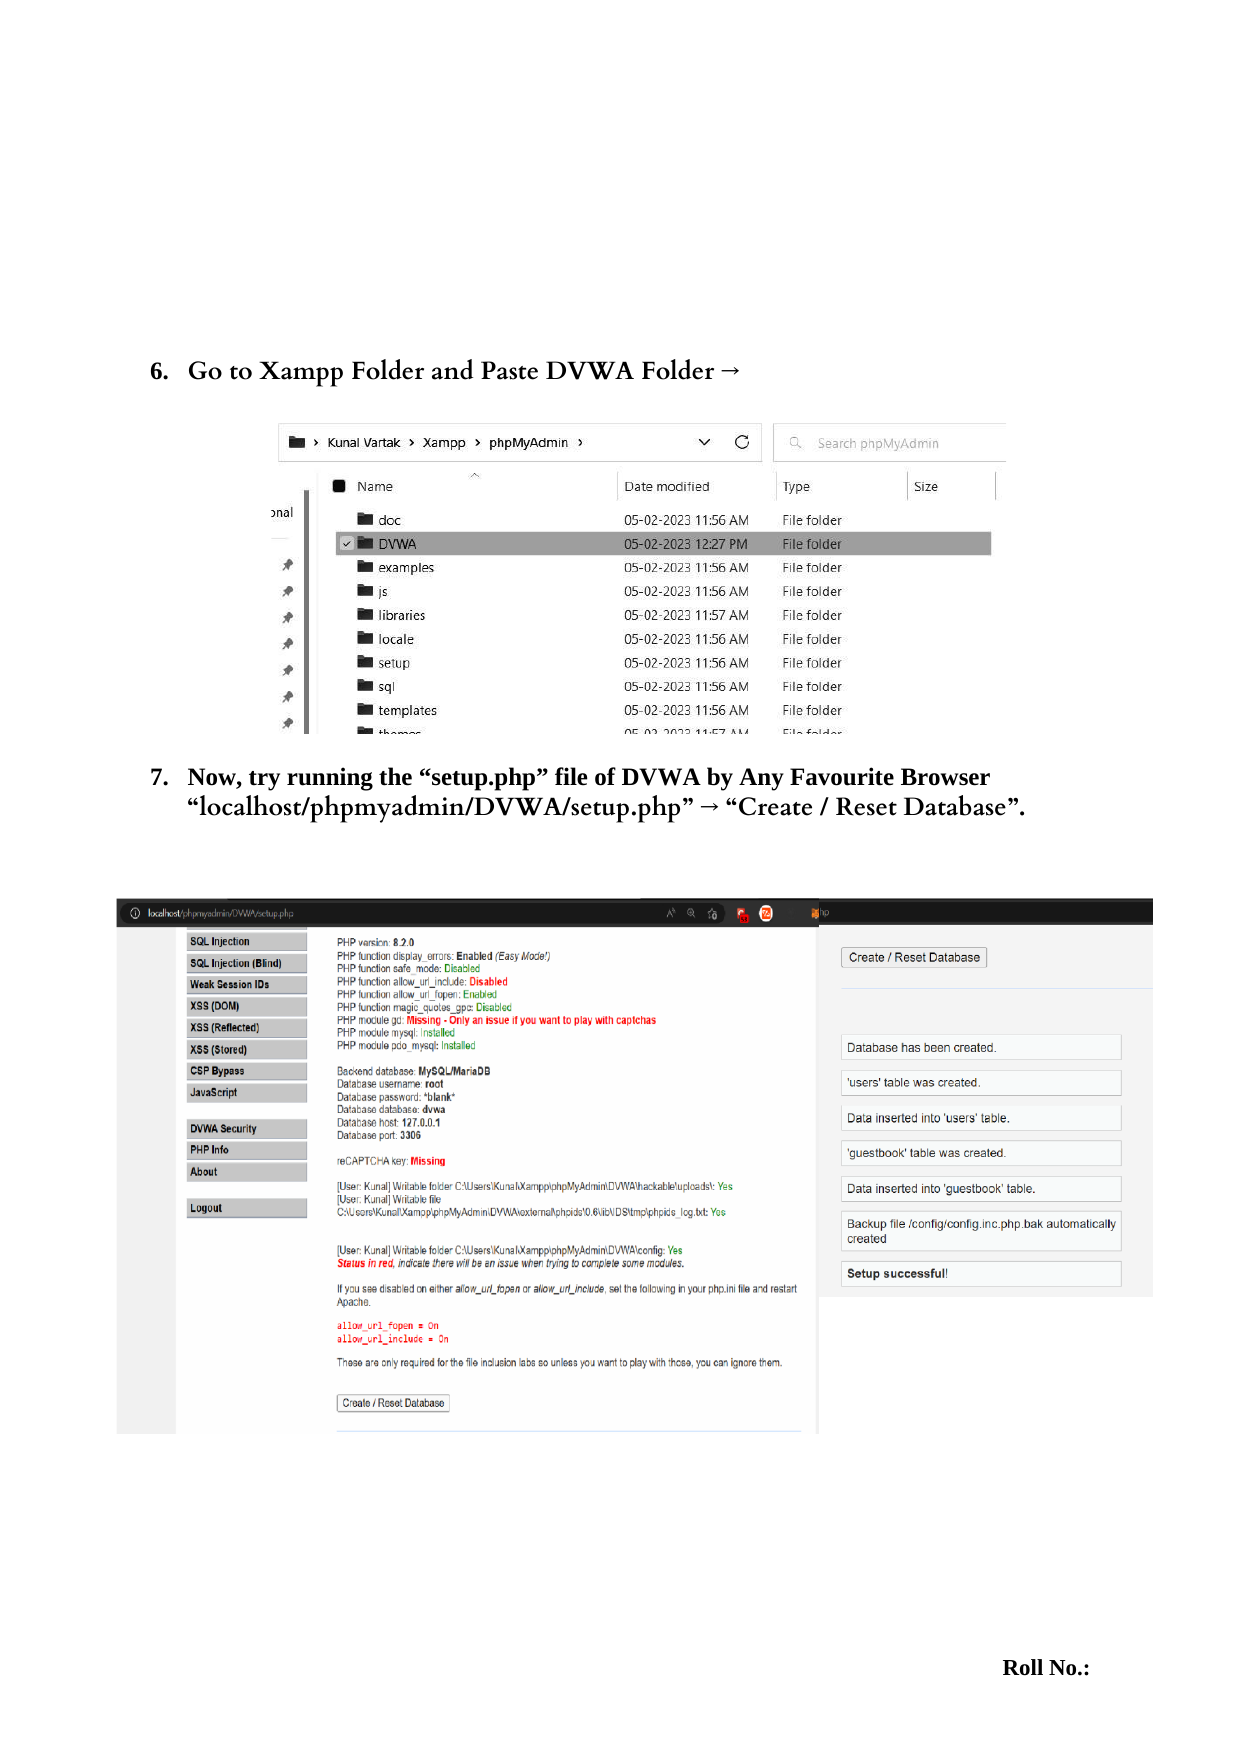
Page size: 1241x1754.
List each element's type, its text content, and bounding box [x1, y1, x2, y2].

picture [116, 898, 1153, 1434]
picture [271, 417, 1007, 734]
list Now, try running the “setup.php” file of DVWA by Any Favourite Browser [150, 762, 1090, 791]
